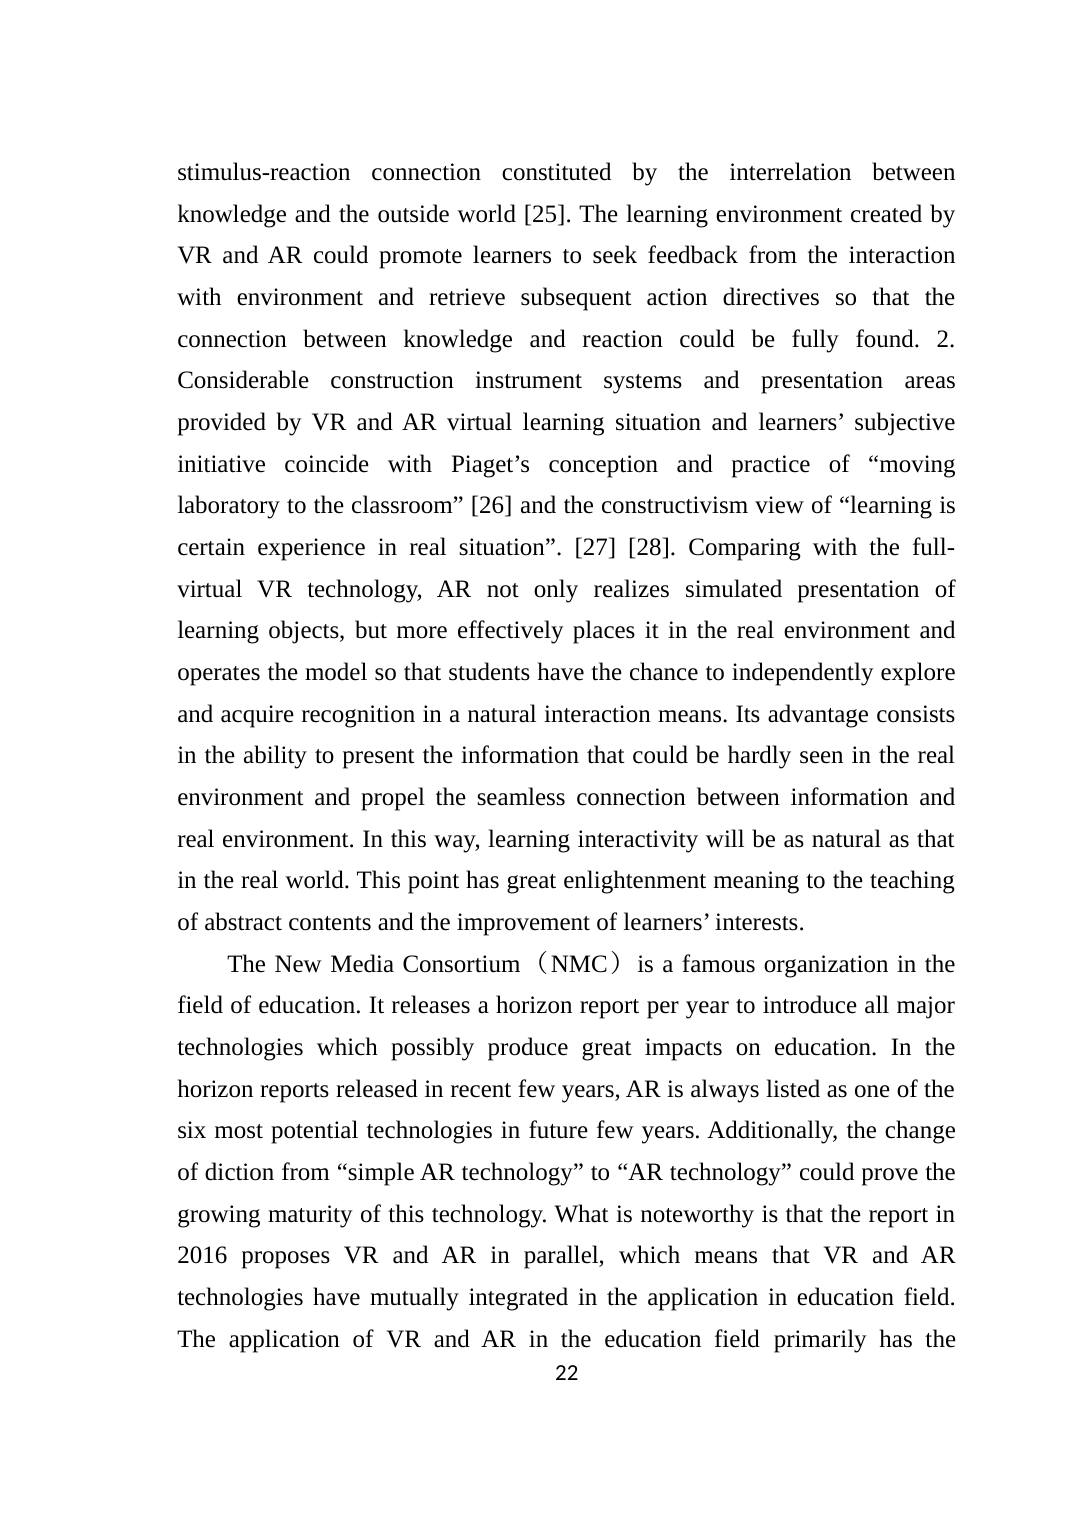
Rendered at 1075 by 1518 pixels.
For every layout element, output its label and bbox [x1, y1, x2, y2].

text [177, 939, 956, 1355]
text [177, 147, 956, 939]
